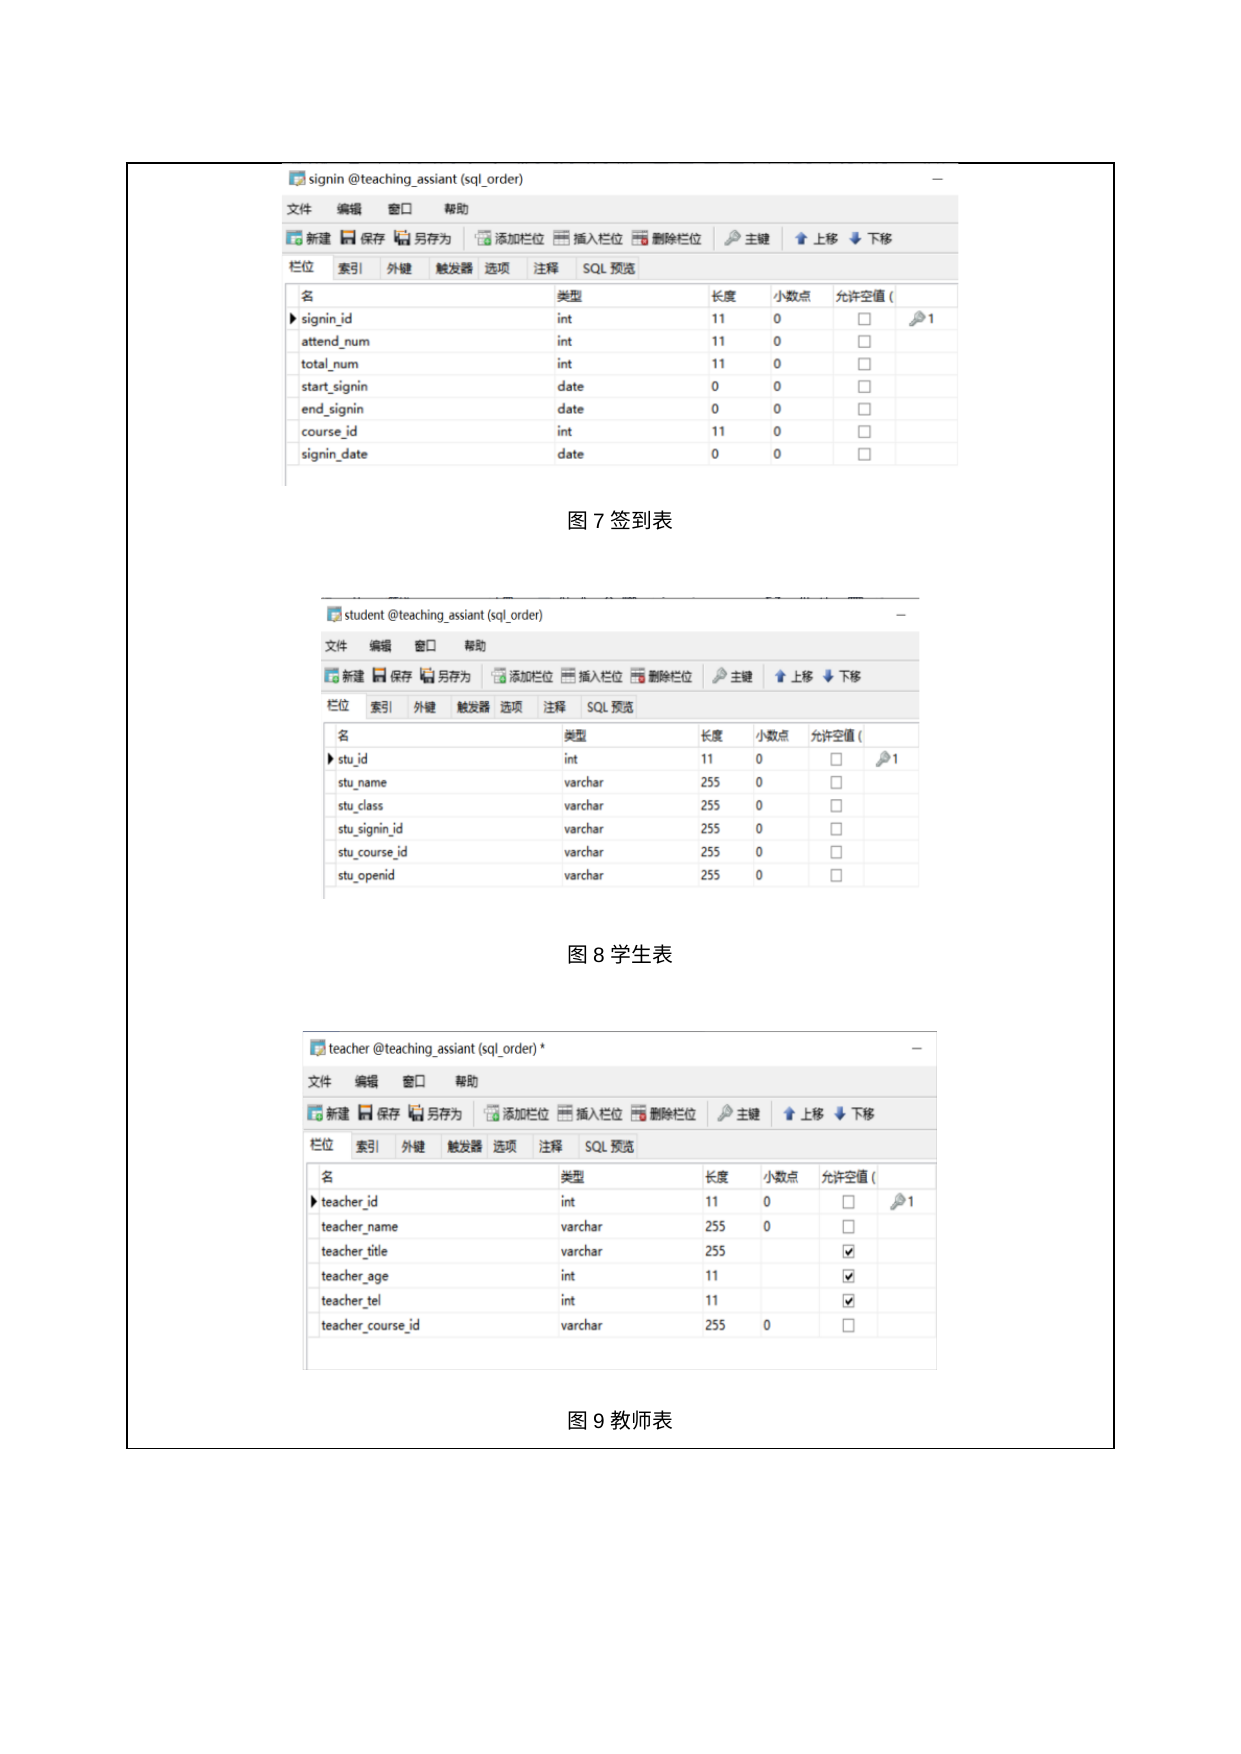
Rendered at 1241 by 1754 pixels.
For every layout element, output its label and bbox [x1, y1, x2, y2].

picture [302, 1031, 938, 1371]
picture [281, 163, 959, 486]
picture [321, 597, 920, 899]
table_cell [128, 164, 1113, 1448]
